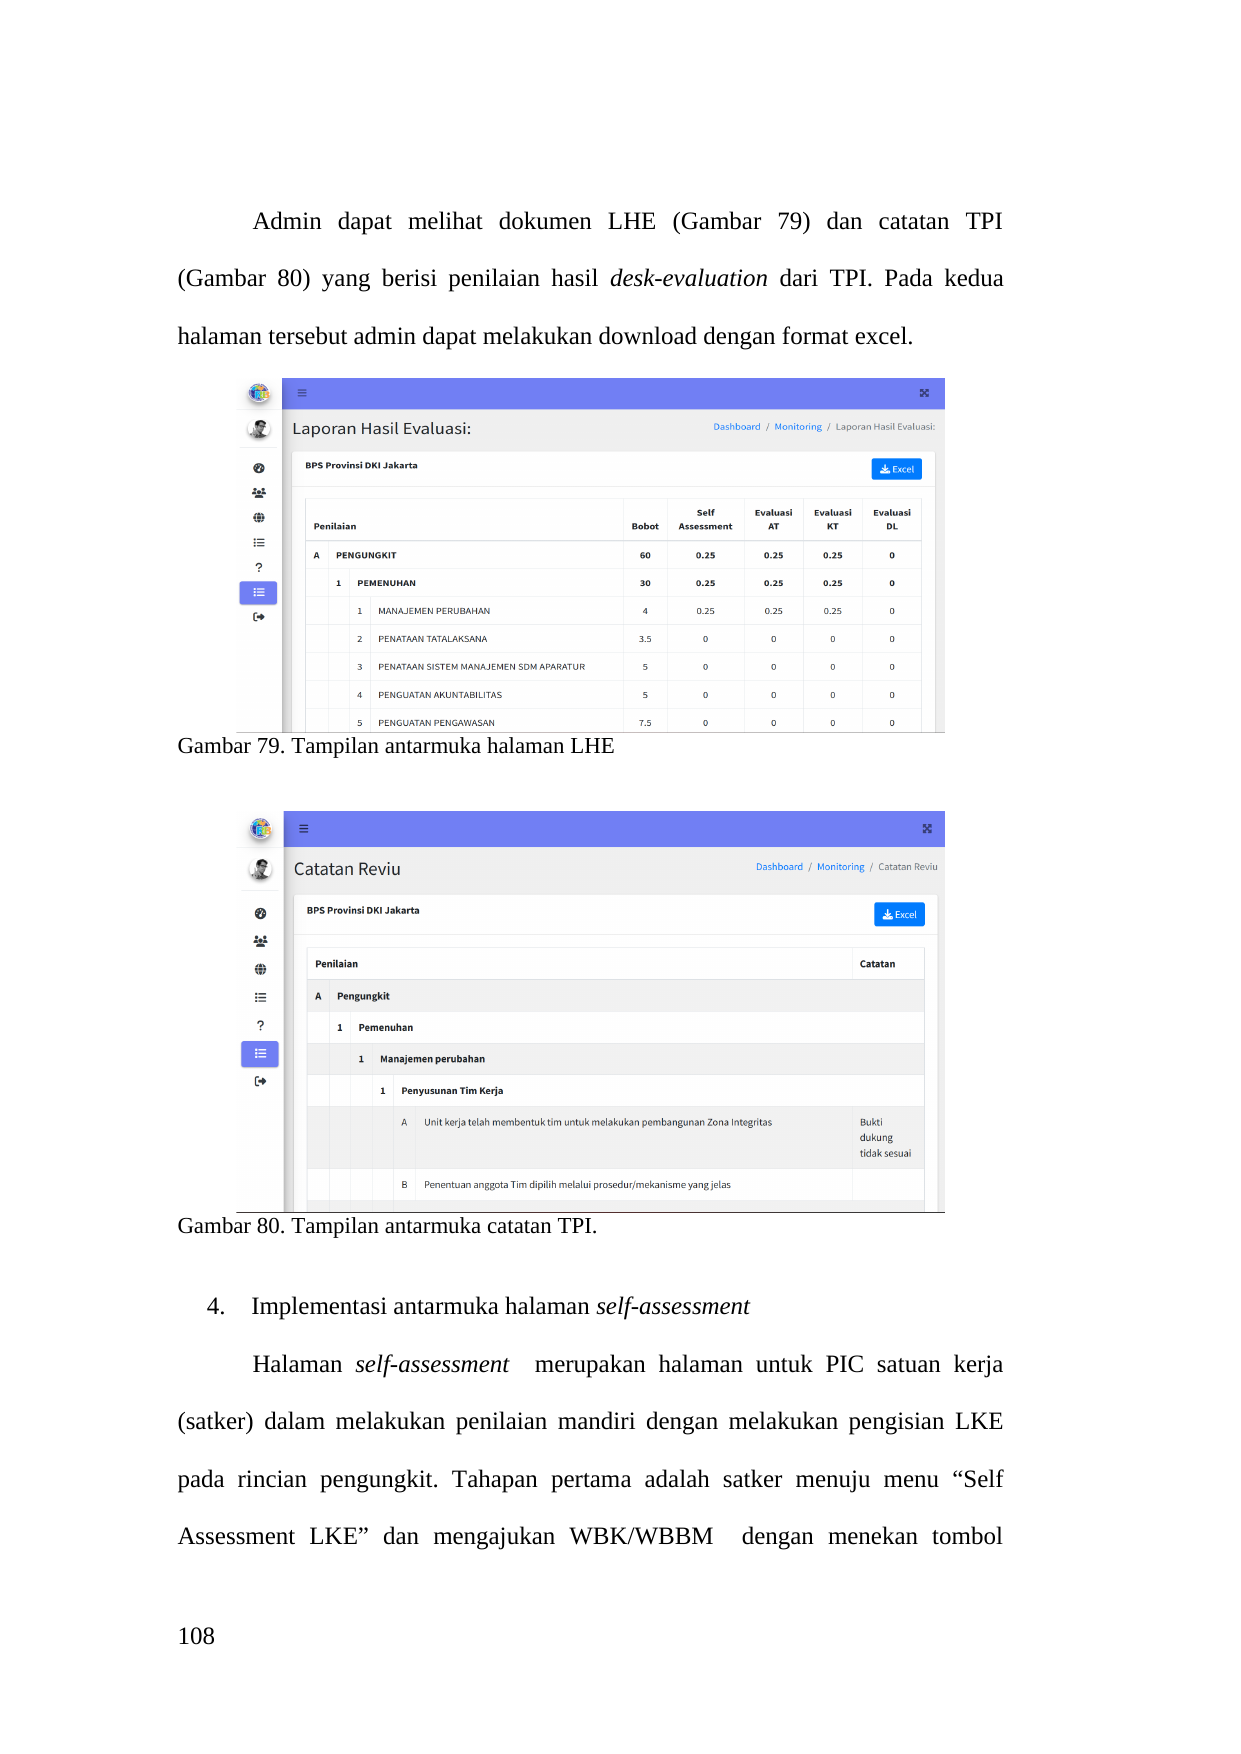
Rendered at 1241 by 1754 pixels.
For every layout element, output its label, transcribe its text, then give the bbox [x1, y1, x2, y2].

text Gambar 80. Tampilan antarmuka catatan TPI. [177, 1212, 1004, 1239]
text Gambar 79. Tampilan antarmuka halaman LHE [177, 732, 1004, 759]
picture [236, 811, 945, 1213]
list Implementasi antarmuka halaman self-assessment [207, 1291, 1004, 1320]
picture [236, 378, 945, 733]
text Admin dapat melihat dokumen LHE (Gambar 79) dan catatan TPI (Gambar 80) yang berisi penilaian hasil desk-evaluation dari TPI. Pada kedua halaman tersebut admin dapat melakukan download dengan format excel. [177, 206, 1004, 350]
